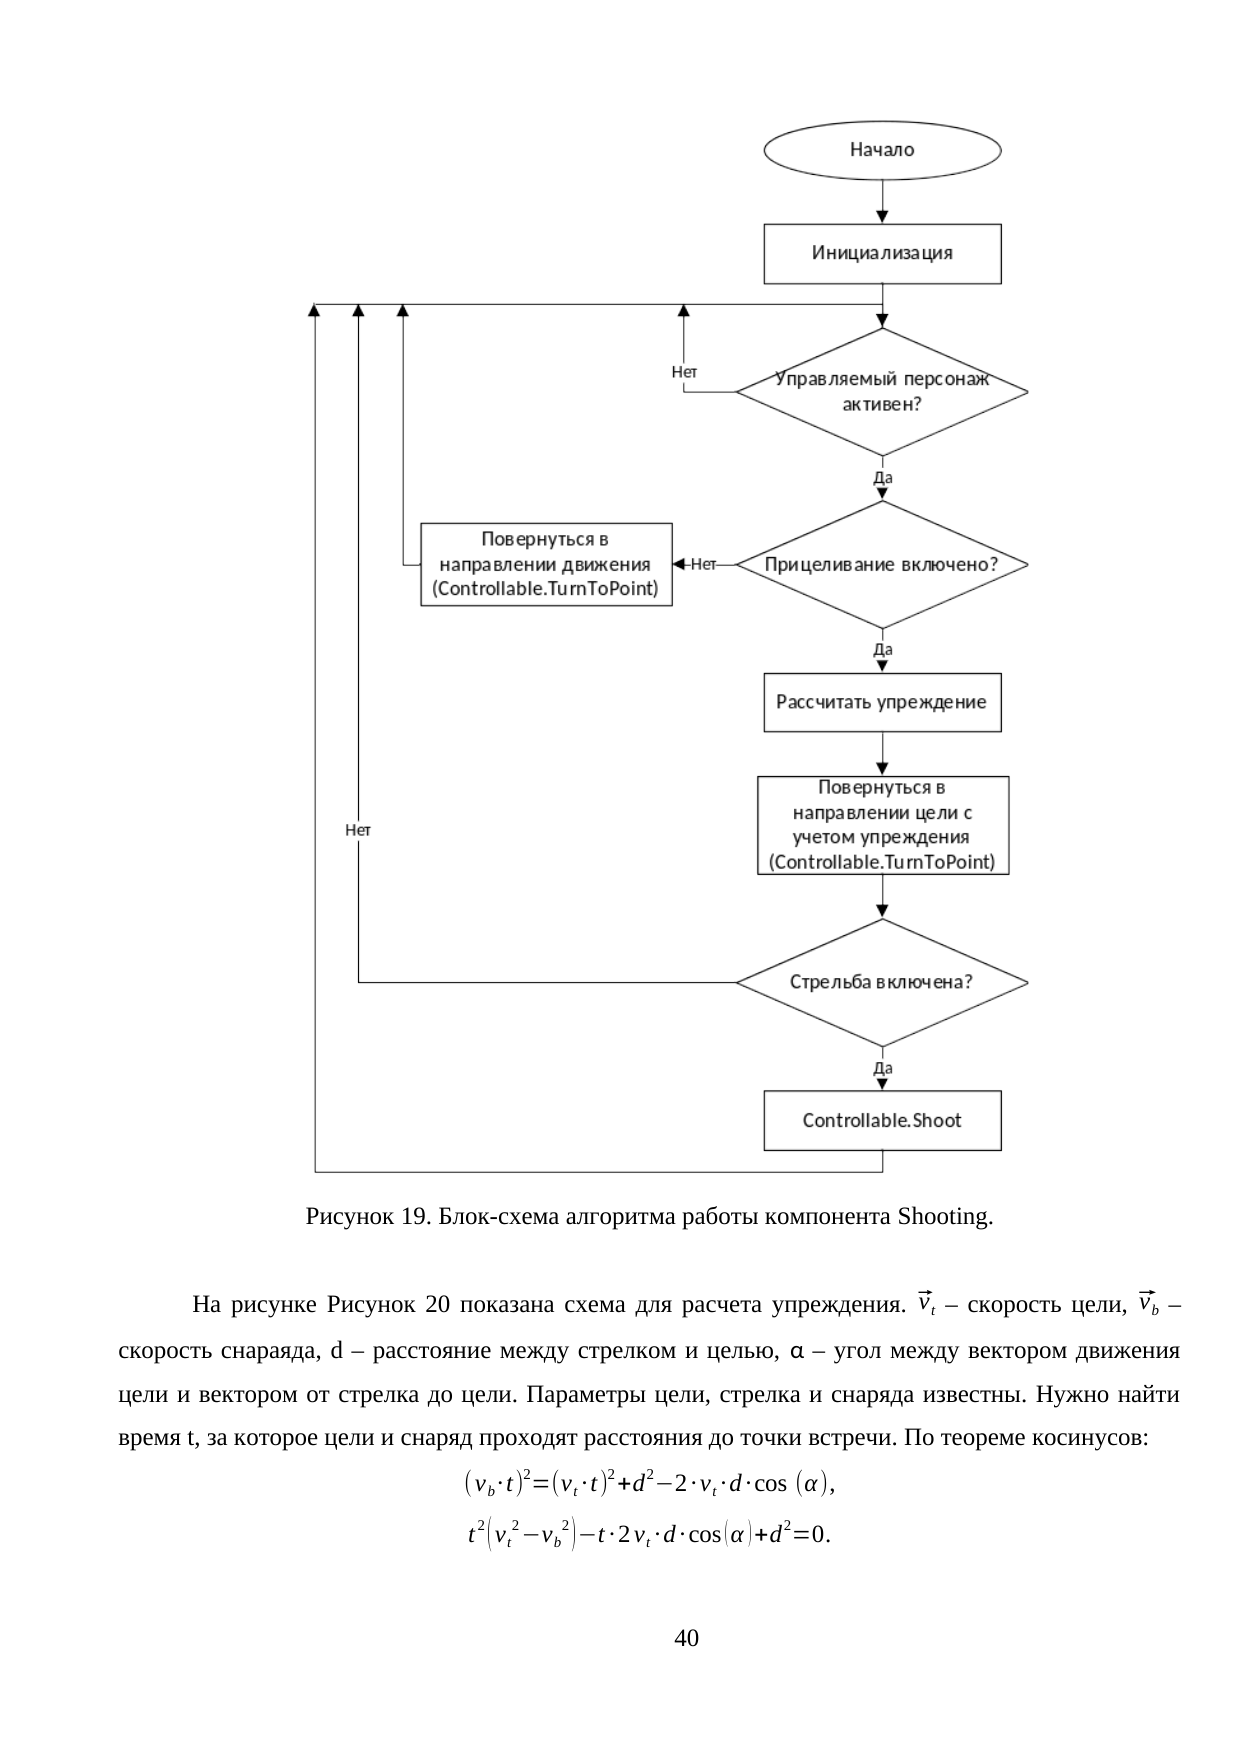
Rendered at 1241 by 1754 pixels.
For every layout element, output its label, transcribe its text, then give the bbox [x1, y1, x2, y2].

text На рисунке 20 показана схема для расчета упреждения. – скорость цели, – скорость снараяда, d – расстояние между стрелком и целью, α – угол между вектором движения цели и вектором от стрелка до цели. Параметры цели, стрелка и снаряда известны. Нужно найти время t, за которое цели и снаряд проходят расстояния до точки встречи. По теореме косинусов: [118, 1287, 1181, 1451]
text Рисунок 19. Блок-схема алгоритма работы компонента Shooting. [118, 1201, 1181, 1230]
text . [118, 1514, 1181, 1553]
text , [118, 1465, 1181, 1500]
